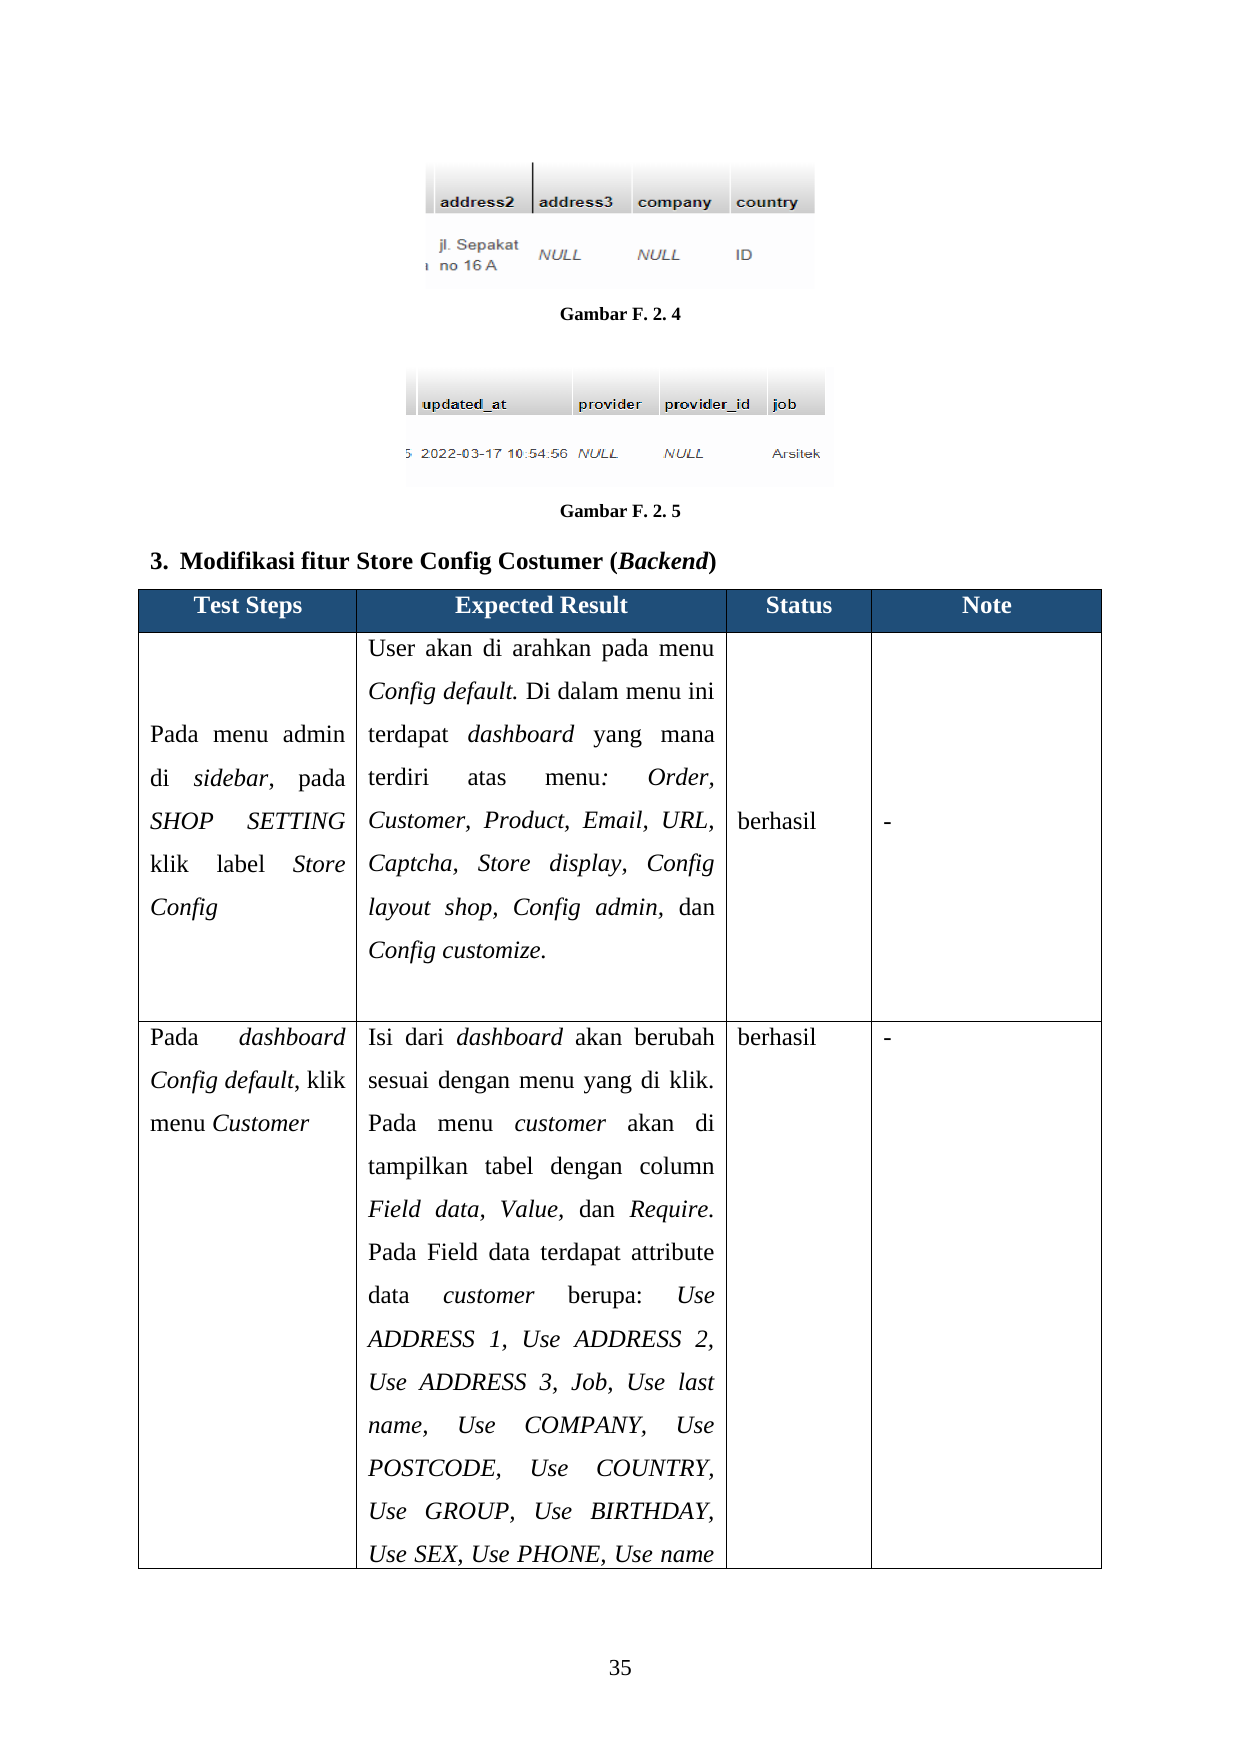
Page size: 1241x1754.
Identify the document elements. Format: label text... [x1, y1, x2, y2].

subtitle Modifikasi fitur Store Config Costumer (Backend) [150, 546, 1090, 574]
table_header Expected Result [357, 590, 726, 632]
table_cell berhasil [727, 1022, 871, 1568]
table_header Status [727, 590, 871, 632]
table_header Test Steps [139, 590, 356, 632]
table_cell User akan di arahkan pada menu Config default. Di dalam menu ini terdapat dashboard yang mana terdiri atas menu: Order, Customer, Product, Email, URL, Captcha, Store display, Config layout shop, Config admin, dan Config customize. [357, 633, 726, 1021]
text Gambar F. 2. 4 [150, 303, 1090, 324]
picture [406, 348, 835, 487]
picture [425, 150, 815, 289]
table_cell berhasil [727, 633, 871, 1021]
table_cell Pada menu admin di sidebar, pada SHOP SETTING klik label Store Config [139, 633, 356, 1021]
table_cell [357, 1022, 726, 1568]
table_cell - [872, 633, 1101, 1021]
table_header Note [872, 590, 1101, 632]
table_cell - [872, 1022, 1101, 1568]
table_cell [139, 1022, 356, 1568]
text Gambar F. 2. 5 [150, 500, 1090, 522]
